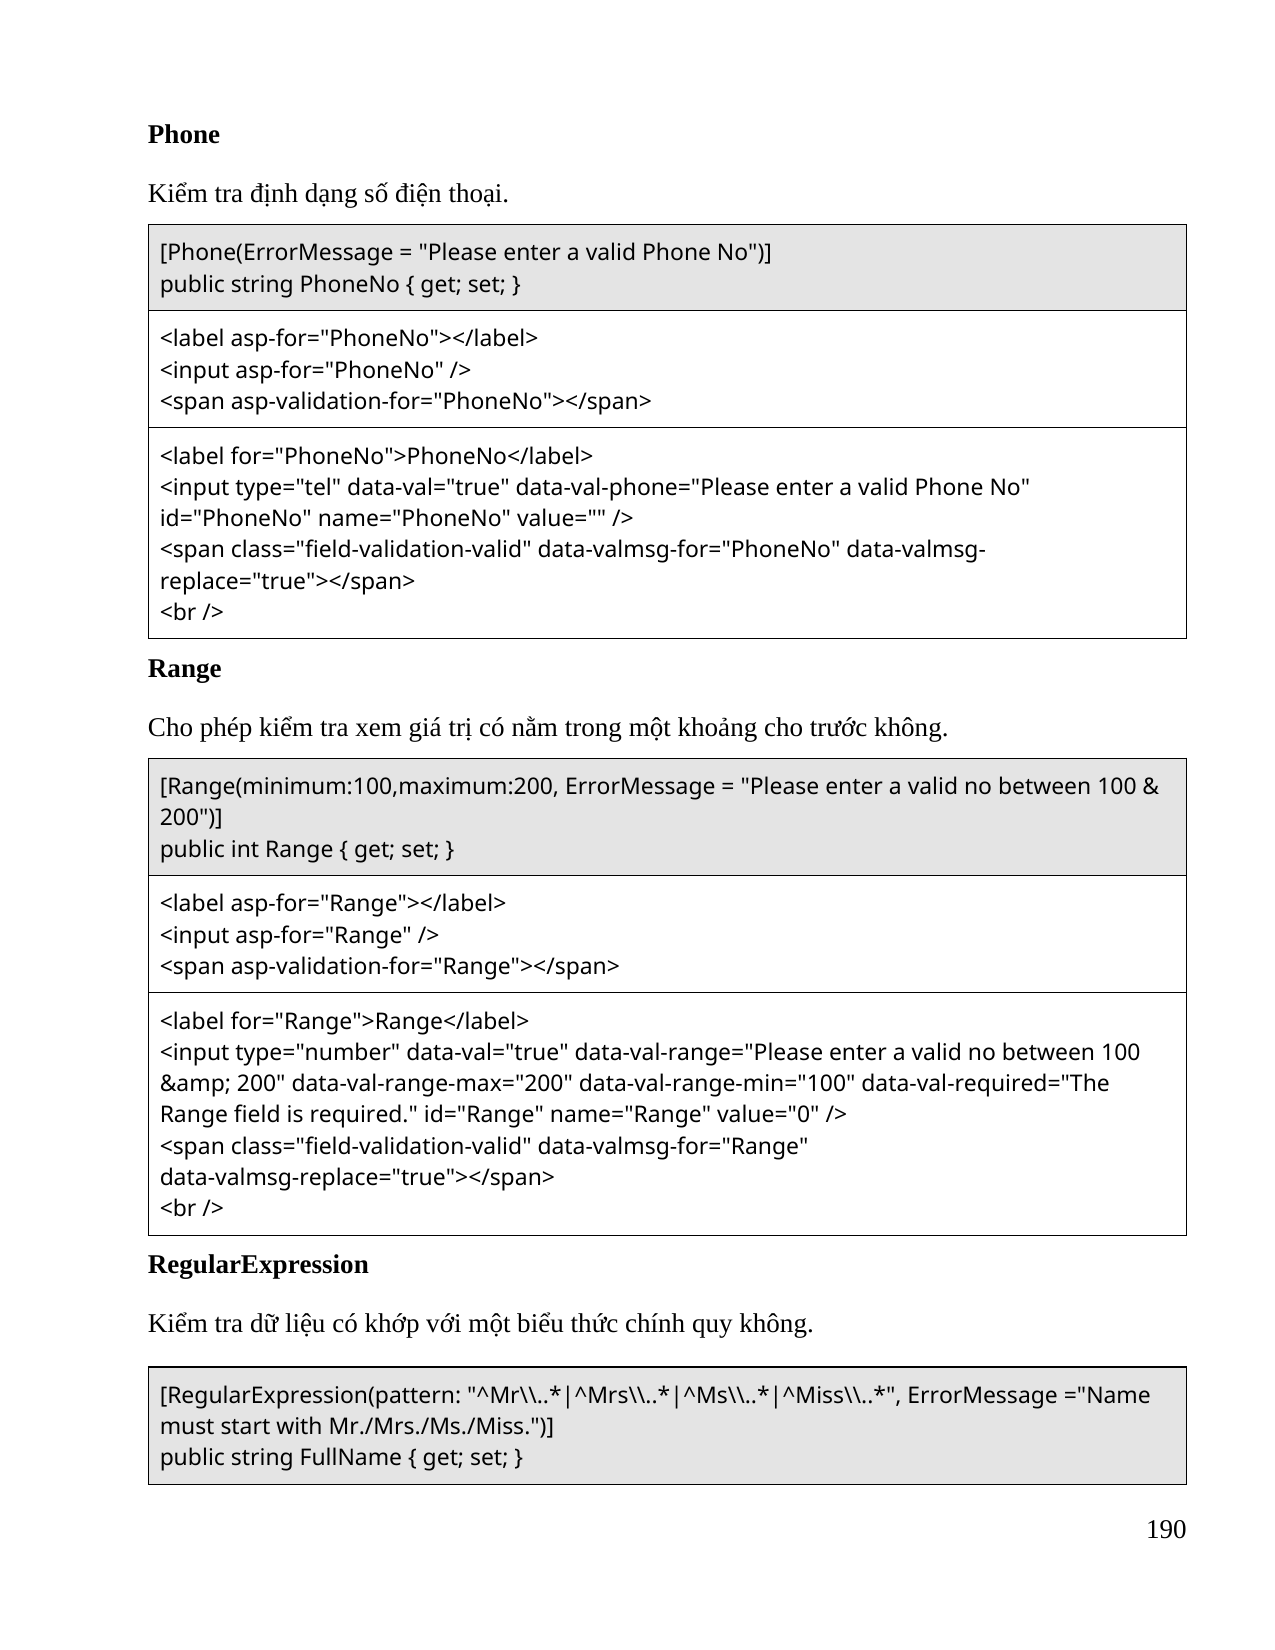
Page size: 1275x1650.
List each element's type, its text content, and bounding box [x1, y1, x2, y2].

text Kiểm tra dữ liệu có khớp với một biểu thức chính quy không. [148, 1307, 1186, 1338]
table_cell <label for="PhoneNo">PhoneNo</label> <input type="tel" data-val="true" data-val-phone="Please enter a valid Phone No" id="PhoneNo" name="PhoneNo" value="" /> <span class="field-validation-valid" data-valmsg-for="PhoneNo" data-valmsg-replace="true"></span> <br /> [149, 428, 1186, 638]
table_cell <label for="Range">Range</label> <input type="number" data-val="true" data-val-range="Please enter a valid no between 100 &amp; 200" data-val-range-max="200" data-val-range-min="100" data-val-required="The Range field is required." id="Range" name="Range" value="0" /> <span class="field-validation-valid" data-valmsg-for="Range" data-valmsg-replace="true"></span> <br /> [149, 993, 1186, 1234]
text RegularExpression [148, 1248, 1186, 1279]
table_header [RegularExpression(pattern: "^Mr\\..*|^Mrs\\..*|^Ms\\..*|^Miss\\..*", ErrorMessage ="Name must start with Mr./Mrs./Ms./Miss.")] public string FullName { get; set; } [149, 1368, 1186, 1484]
text Range [148, 652, 1186, 683]
table_cell <label asp-for="PhoneNo"></label> <input asp-for="PhoneNo" /> <span asp-validation-for="PhoneNo"></span> [149, 311, 1186, 427]
text Phone [148, 118, 1186, 149]
text Kiểm tra định dạng số điện thoại. [148, 177, 1186, 208]
table_cell <label asp-for="Range"></label> <input asp-for="Range" /> <span asp-validation-for="Range"></span> [149, 876, 1186, 992]
table_header [Phone(ErrorMessage = "Please enter a valid Phone No")] public string PhoneNo { get; set; } [149, 225, 1186, 310]
table_header [Range(minimum:100,maximum:200, ErrorMessage = "Please enter a valid no between 100 & 200")] public int Range { get; set; } [149, 759, 1186, 875]
text Cho phép kiểm tra xem giá trị có nằm trong một khoảng cho trước không. [148, 711, 1186, 742]
